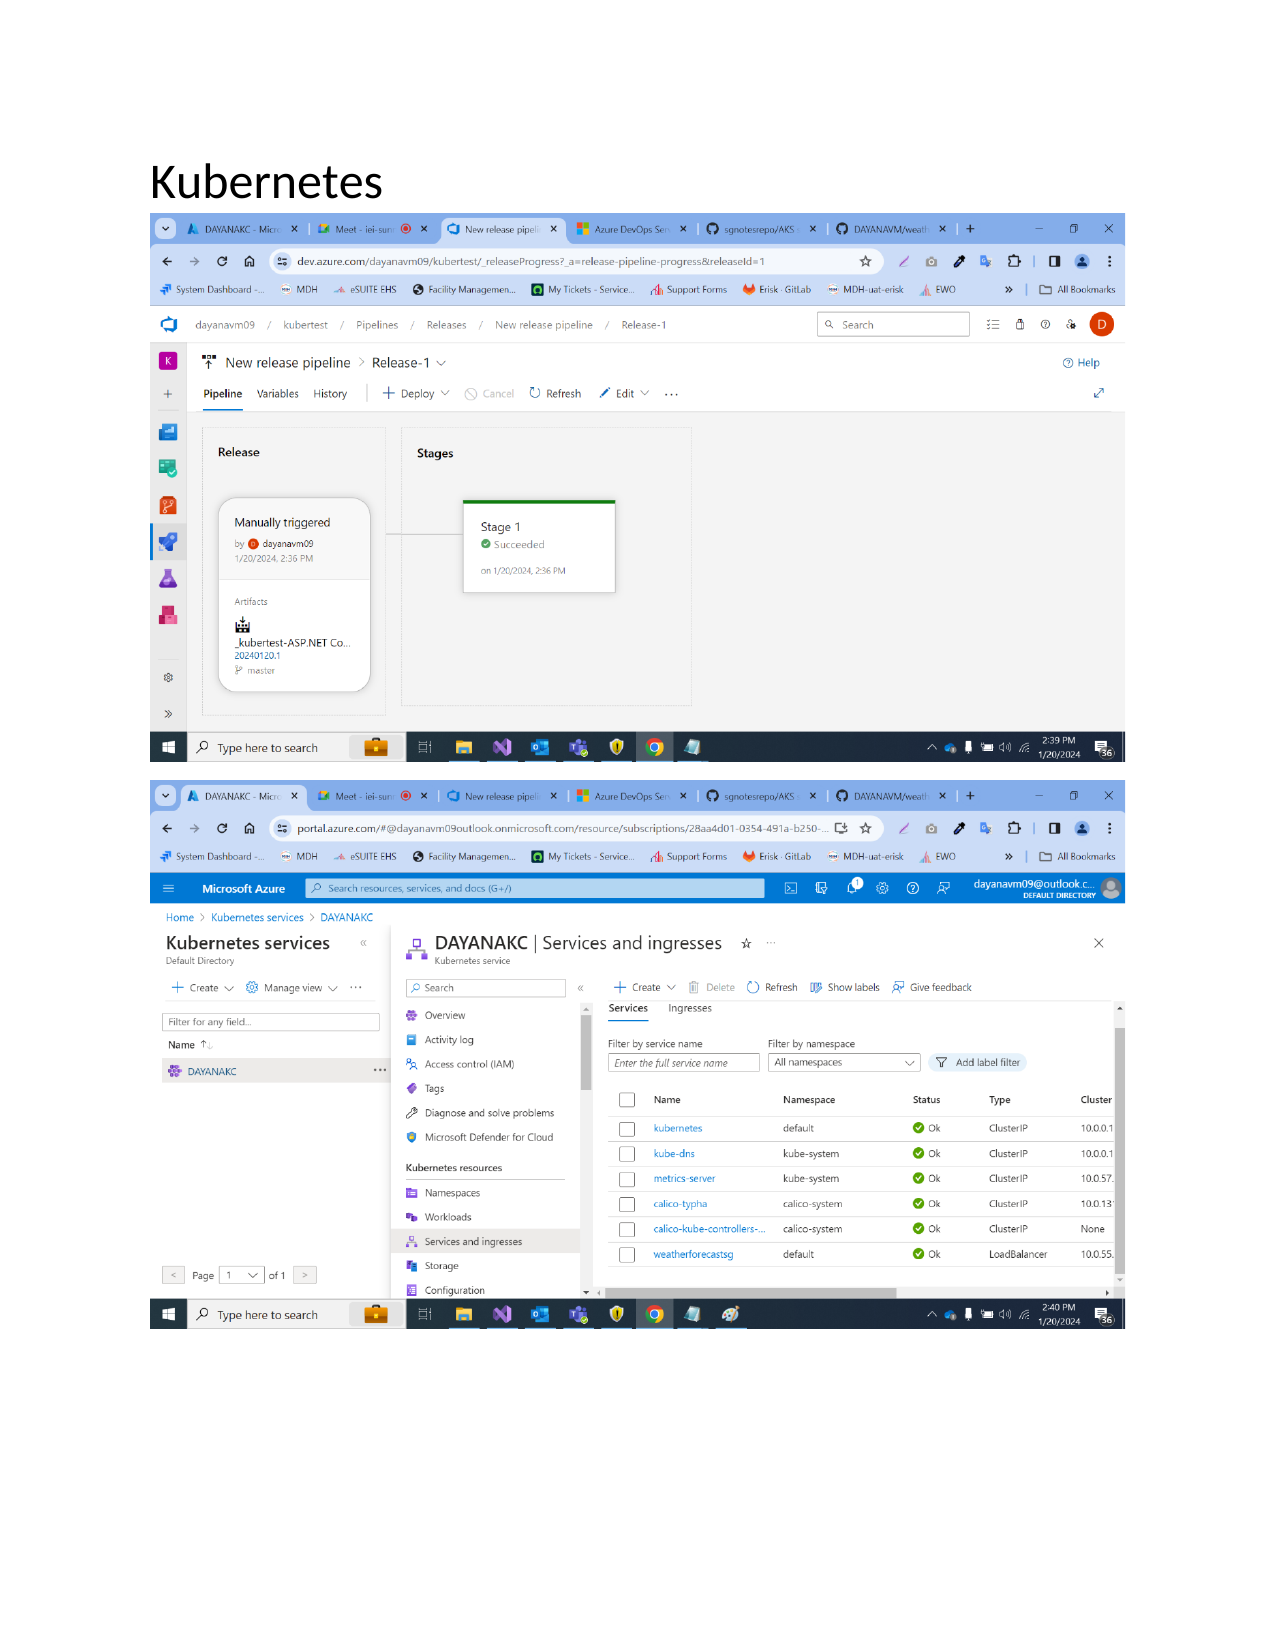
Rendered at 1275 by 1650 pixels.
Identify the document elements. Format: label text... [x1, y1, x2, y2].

text Kubernetes [150, 150, 1125, 213]
picture [150, 213, 1125, 762]
picture [150, 780, 1125, 1329]
